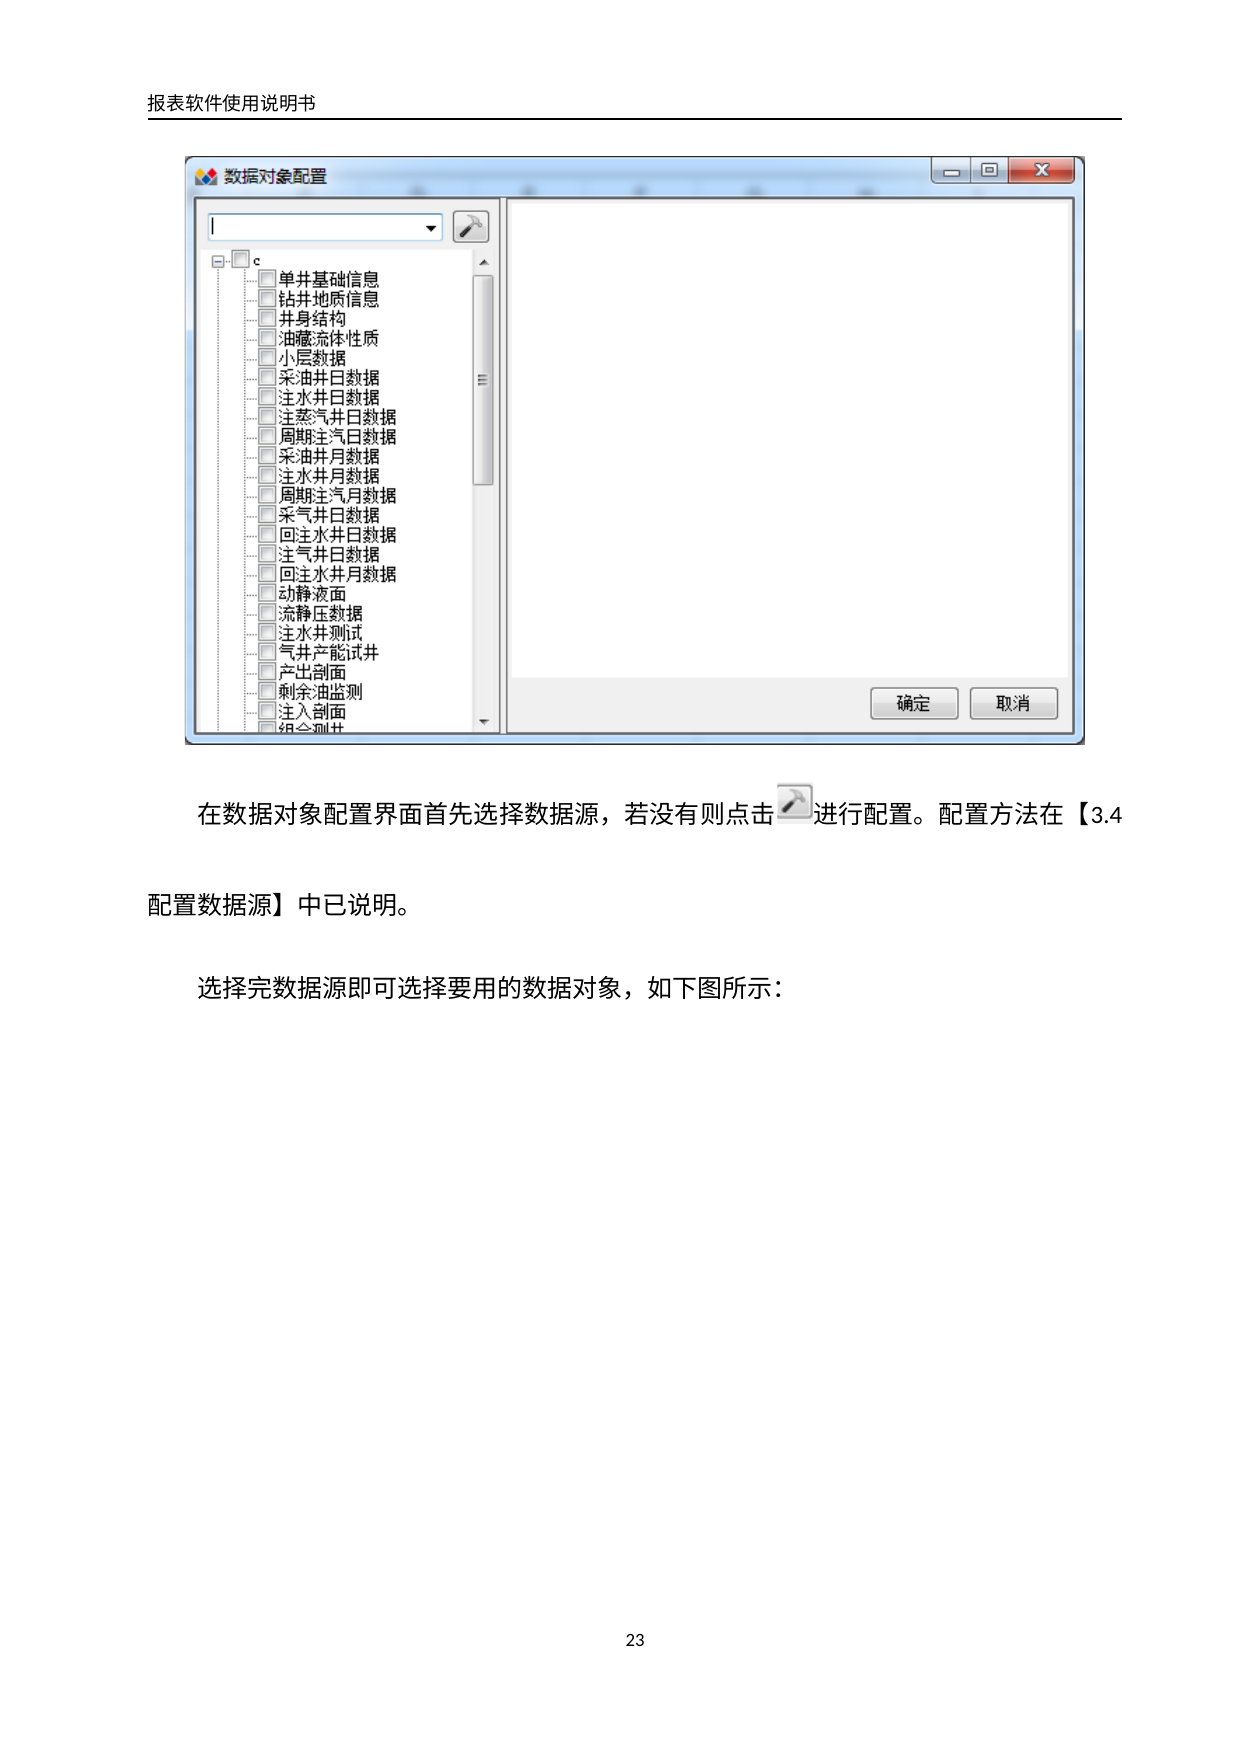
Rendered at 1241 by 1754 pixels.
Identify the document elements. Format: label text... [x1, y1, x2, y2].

picture [184, 156, 1085, 745]
text 在数据对象配置界面首先选择数据源，若没有则点击进行配置。配置方法在【3.4配置数据源】中已说明。 [148, 774, 1122, 936]
picture [777, 782, 814, 824]
text 选择完数据源即可选择要用的数据对象，如下图所示： [148, 954, 1122, 1019]
